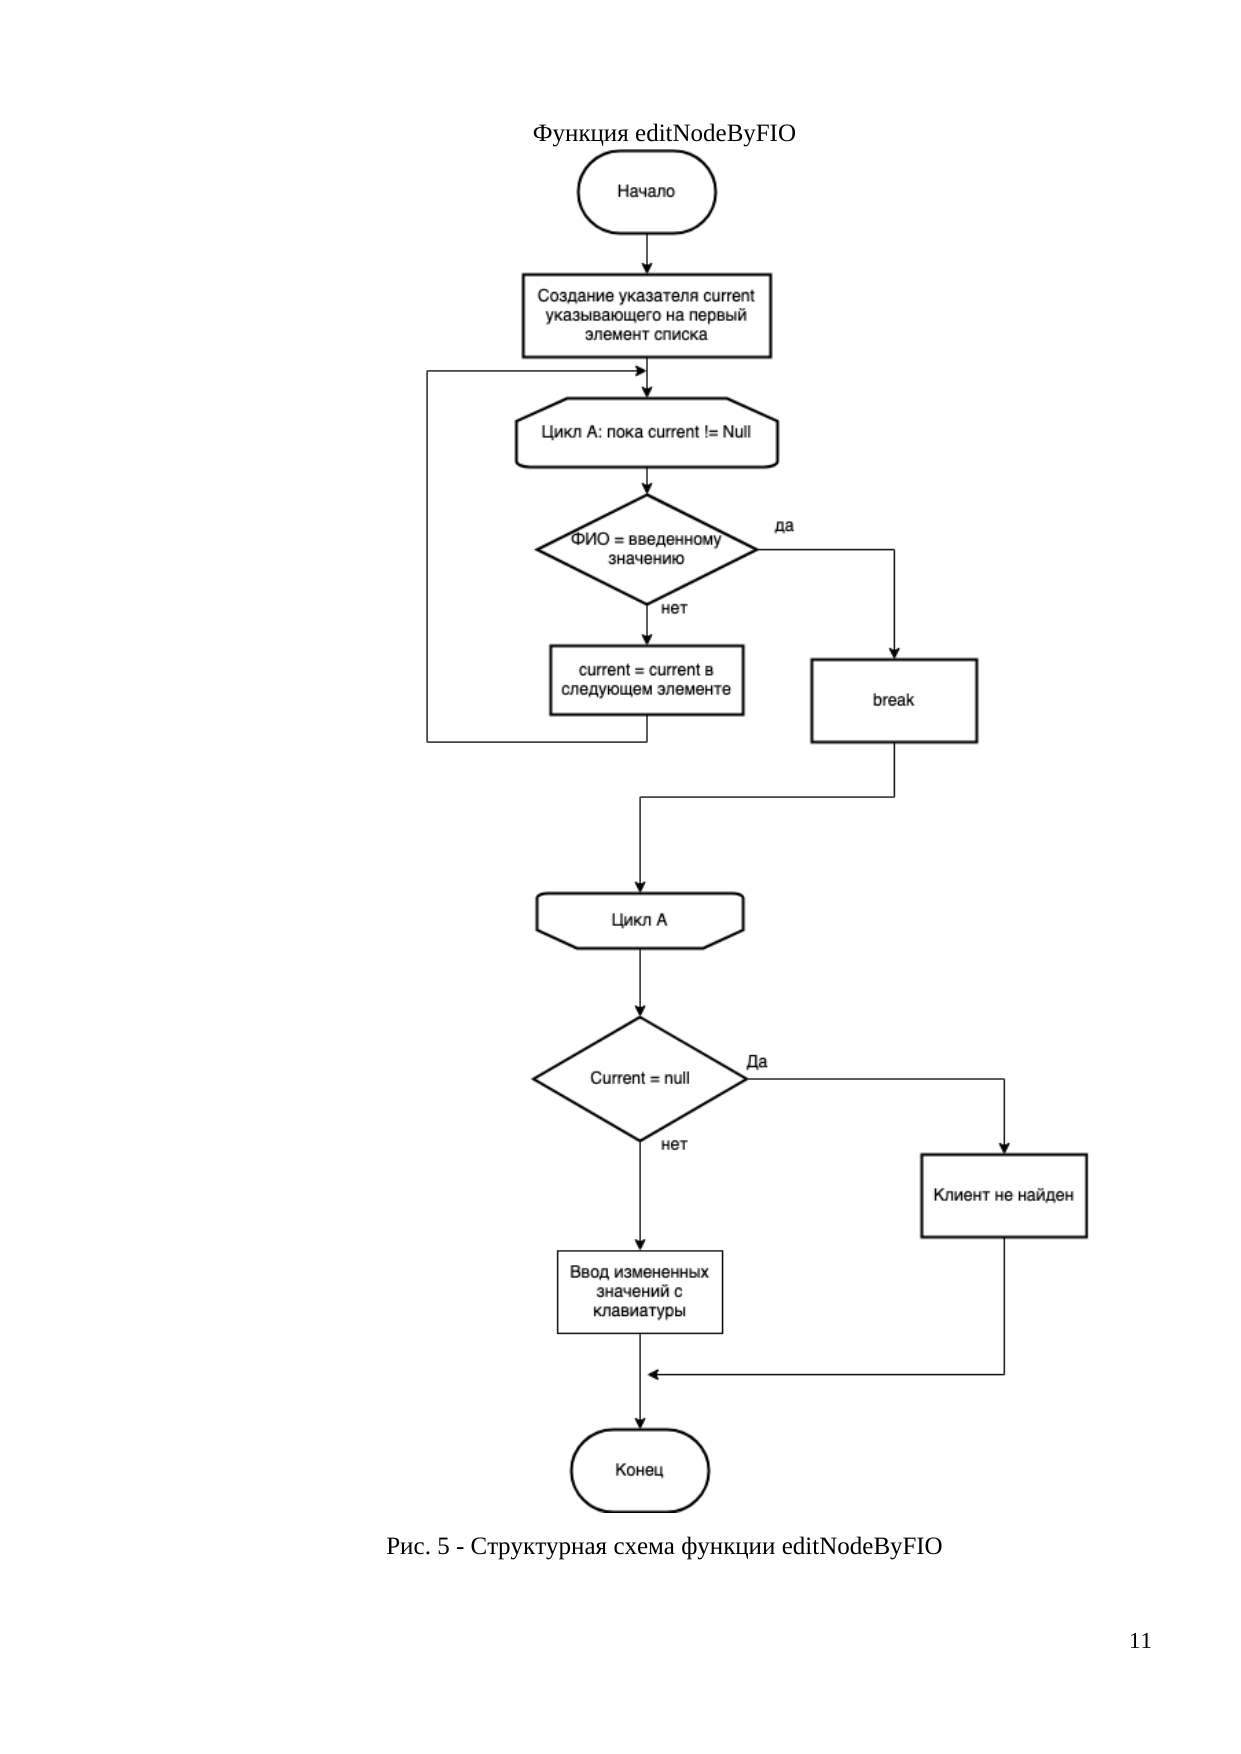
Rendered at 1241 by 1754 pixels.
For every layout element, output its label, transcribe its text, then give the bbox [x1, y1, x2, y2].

text Рис. 5 - Структурная схема функции editNodeByFIO [177, 1531, 1152, 1560]
subtitle Функция editNodeByFIO [177, 118, 1152, 147]
picture [417, 149, 1089, 1513]
